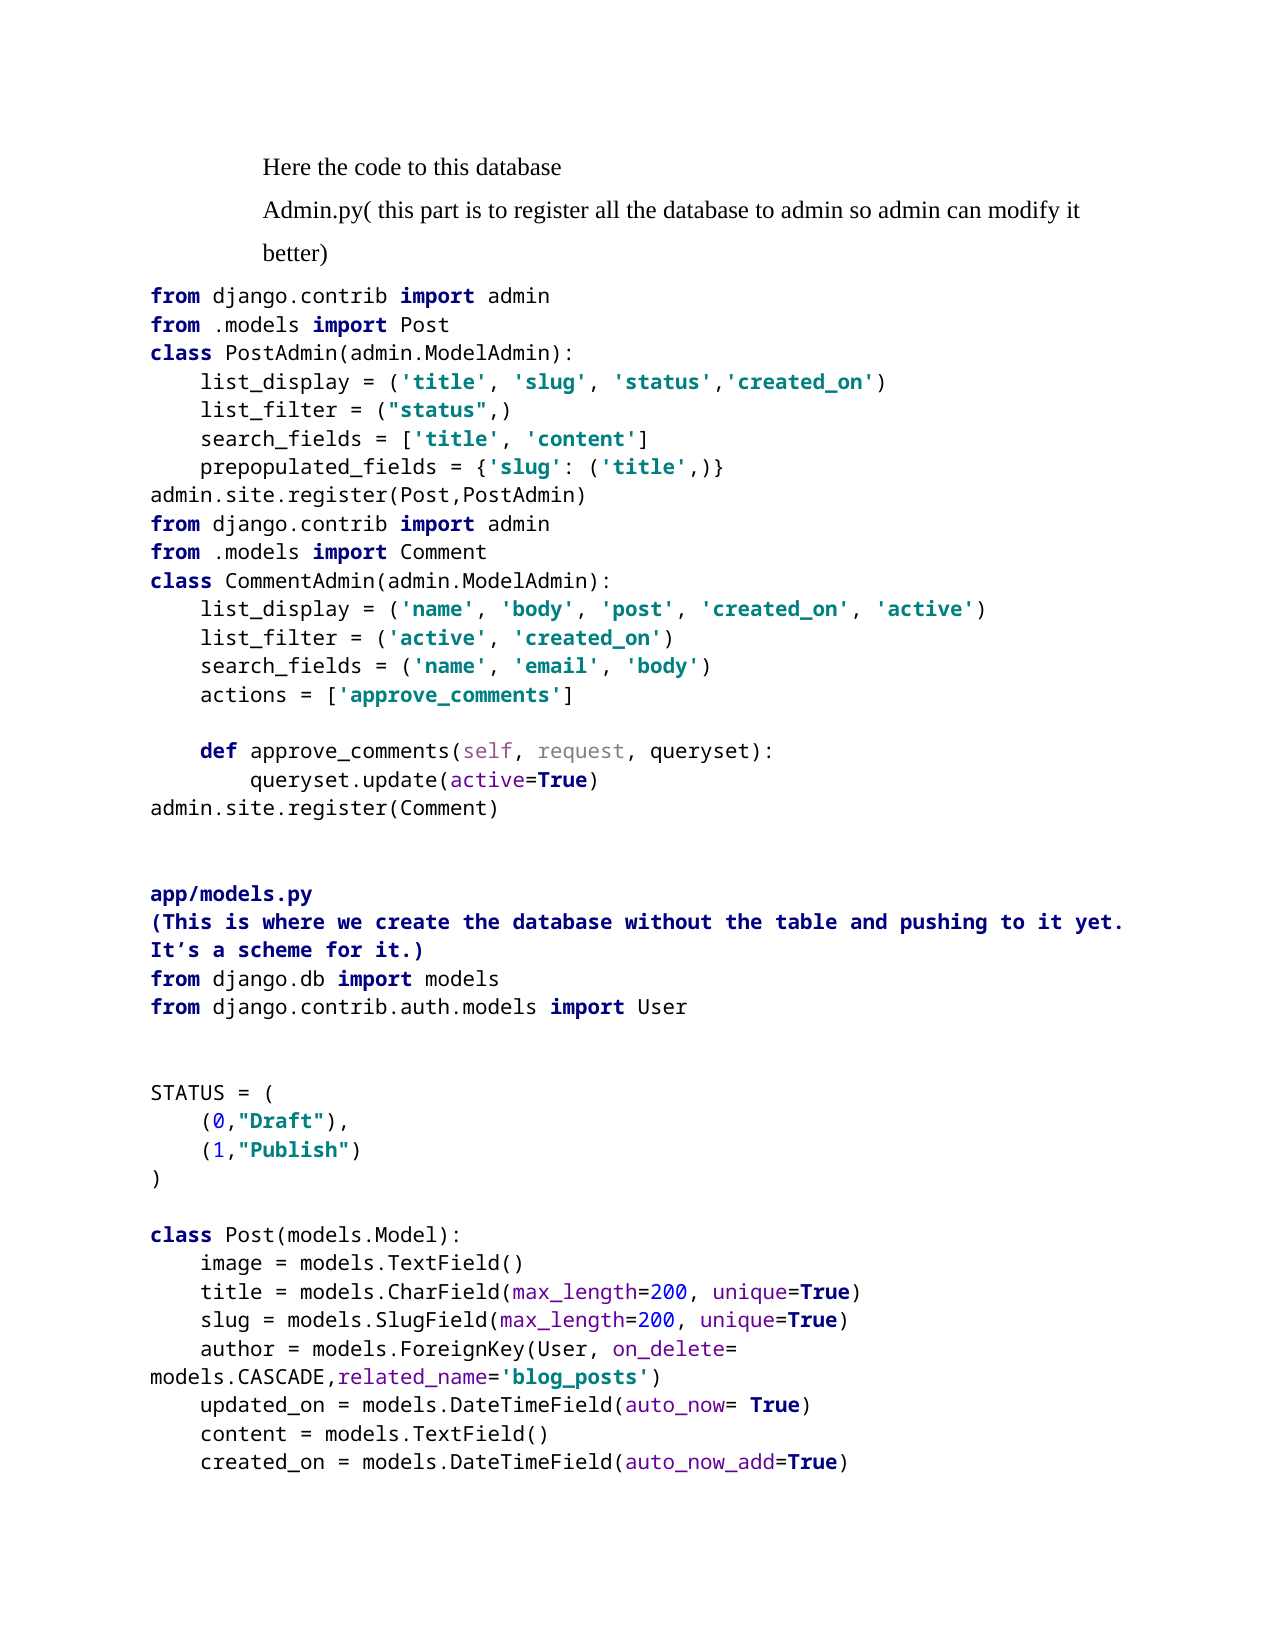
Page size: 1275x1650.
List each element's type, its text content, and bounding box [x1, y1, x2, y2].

list Here the code to this database [262, 152, 1125, 181]
text (This is where we create the database without the table and pushing to it yet. It’s a scheme for it.) [150, 907, 1125, 964]
text app/models.py [150, 879, 1125, 907]
text from django.contrib import admin from .models import Post class PostAdmin(admin.ModelAdmin): list_display = ('title', 'slug', 'status','created_on') list_filter = ("status",) search_fields = ['title', 'content'] prepopulated_fields = {'slug': ('title',)} admin.site.register(Post,PostAdmin) from django.contrib import admin from .models import Comment class CommentAdmin(admin.ModelAdmin): list_display = ('name', 'body', 'post', 'created_on', 'active') list_filter = ('active', 'created_on') search_fields = ('name', 'email', 'body') actions = ['approve_comments'] def approve_comments(self, request, queryset): queryset.update(active=True) admin.site.register(Comment) [150, 282, 1125, 822]
list Admin.py( this part is to register all the database to admin so admin can modify it better) [262, 195, 1125, 267]
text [150, 964, 1125, 1476]
